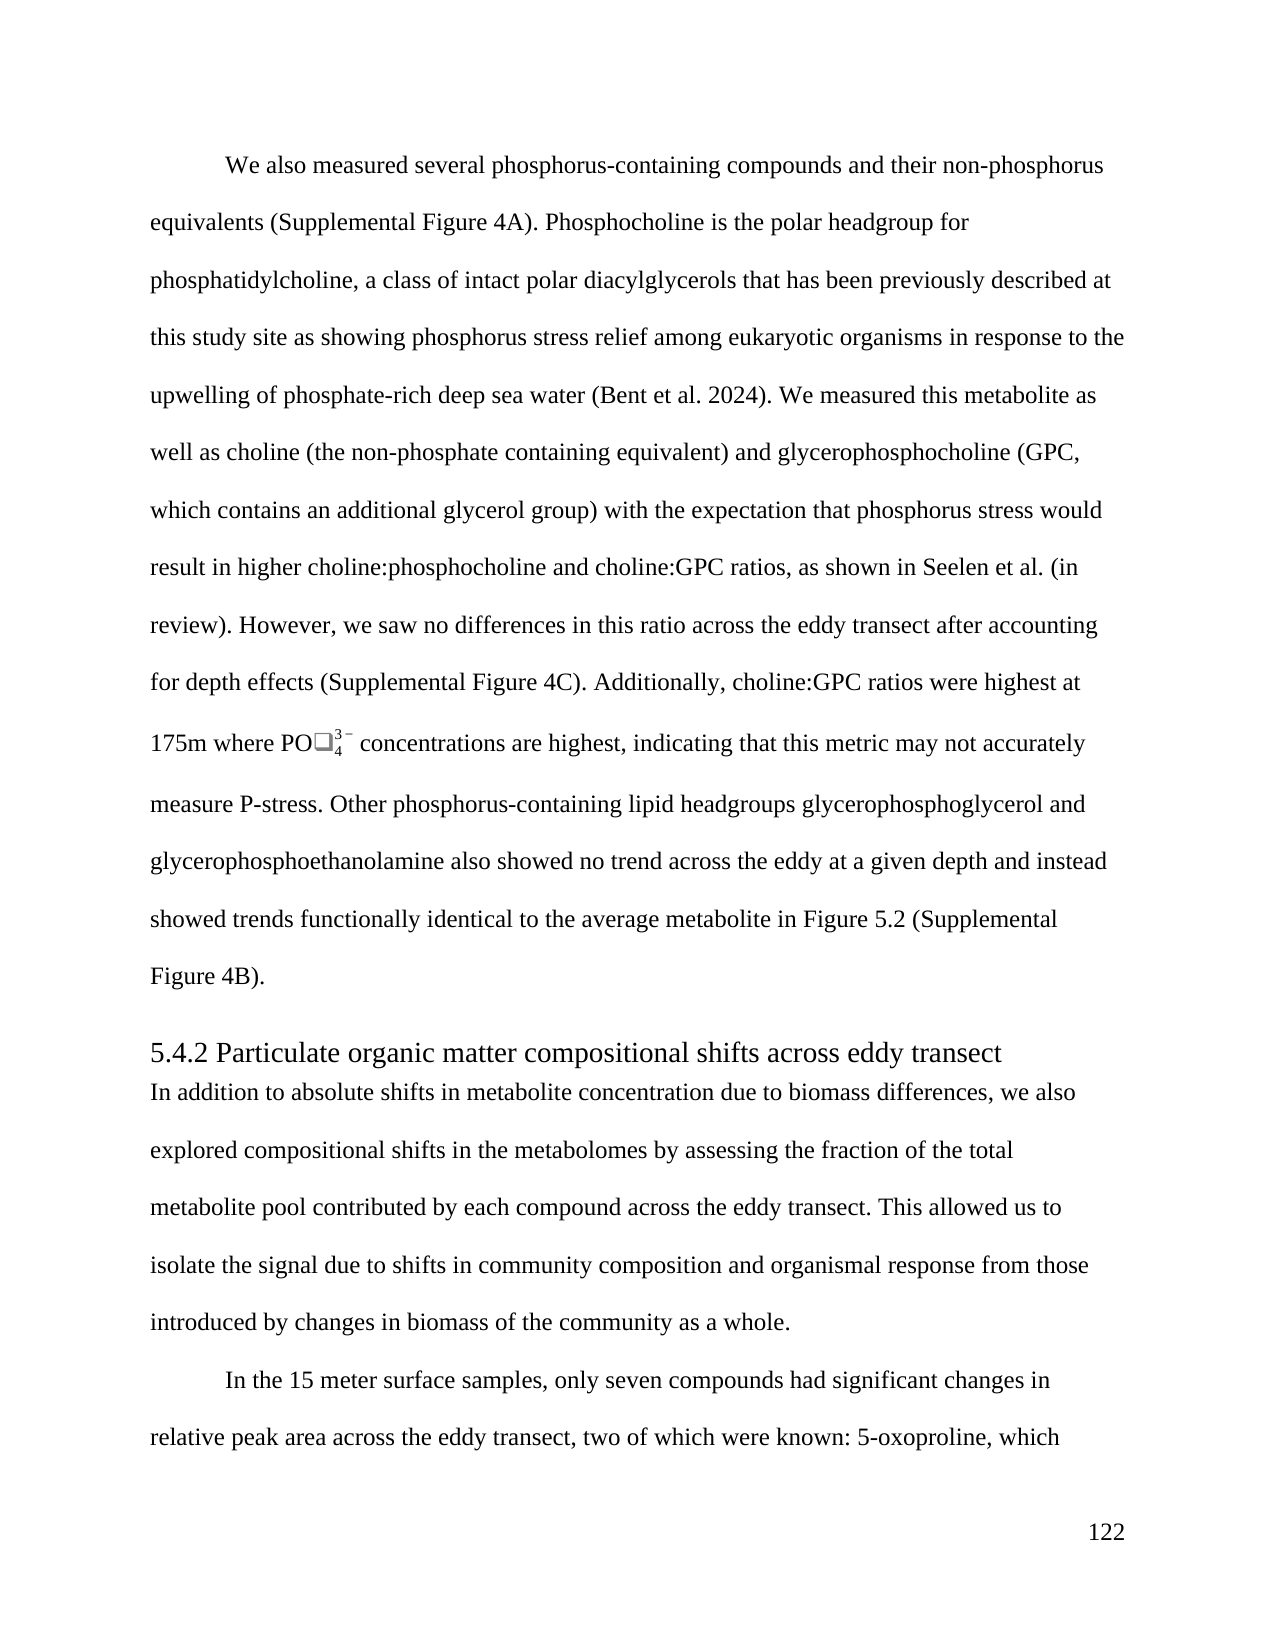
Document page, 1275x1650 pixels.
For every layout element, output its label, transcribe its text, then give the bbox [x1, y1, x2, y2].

text We also measured several phosphorus-containing compounds and their non-phosphorus equivalents (Supplemental Figure 4A). Phosphocholine is the polar headgroup for phosphatidylcholine, a class of intact polar diacylglycerols that has been previously described at this study site as showing phosphorus stress relief among eukaryotic organisms in response to the upwelling of phosphate-rich deep sea water (Bent et al. 2024). We measured this metabolite as well as choline (the non-phosphate containing equivalent) and glycerophosphocholine (GPC, which contains an additional glycerol group) with the expectation that phosphorus stress would result in higher choline:phosphocholine and choline:GPC ratios, as shown in Seelen et al. (in review). However, we saw no differences in this ratio across the eddy transect after accounting for depth effects (Supplemental Figure 4C). Additionally, choline:GPC ratios were highest at 175m where PO concentrations are highest, indicating that this metric may not accurately measure P-stress. Other phosphorus-containing lipid headgroups glycerophosphoglycerol and glycerophosphoethanolamine also showed no trend across the eddy at a given depth and instead showed trends functionally identical to the average metabolite in Figure 5.2 (Supplemental Figure 4B). [150, 150, 1125, 990]
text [150, 1365, 1125, 1451]
subtitle 5.4.2 Particulate organic matter compositional shifts across eddy transect [150, 1035, 1125, 1069]
text In addition to absolute shifts in metabolite concentration due to biomass differences, we also explored compositional shifts in the metabolomes by assessing the fraction of the total metabolite pool contributed by each compound across the eddy transect. This allowed us to isolate the signal due to shifts in community composition and organismal response from those introduced by changes in biomass of the community as a whole. [150, 1077, 1125, 1336]
